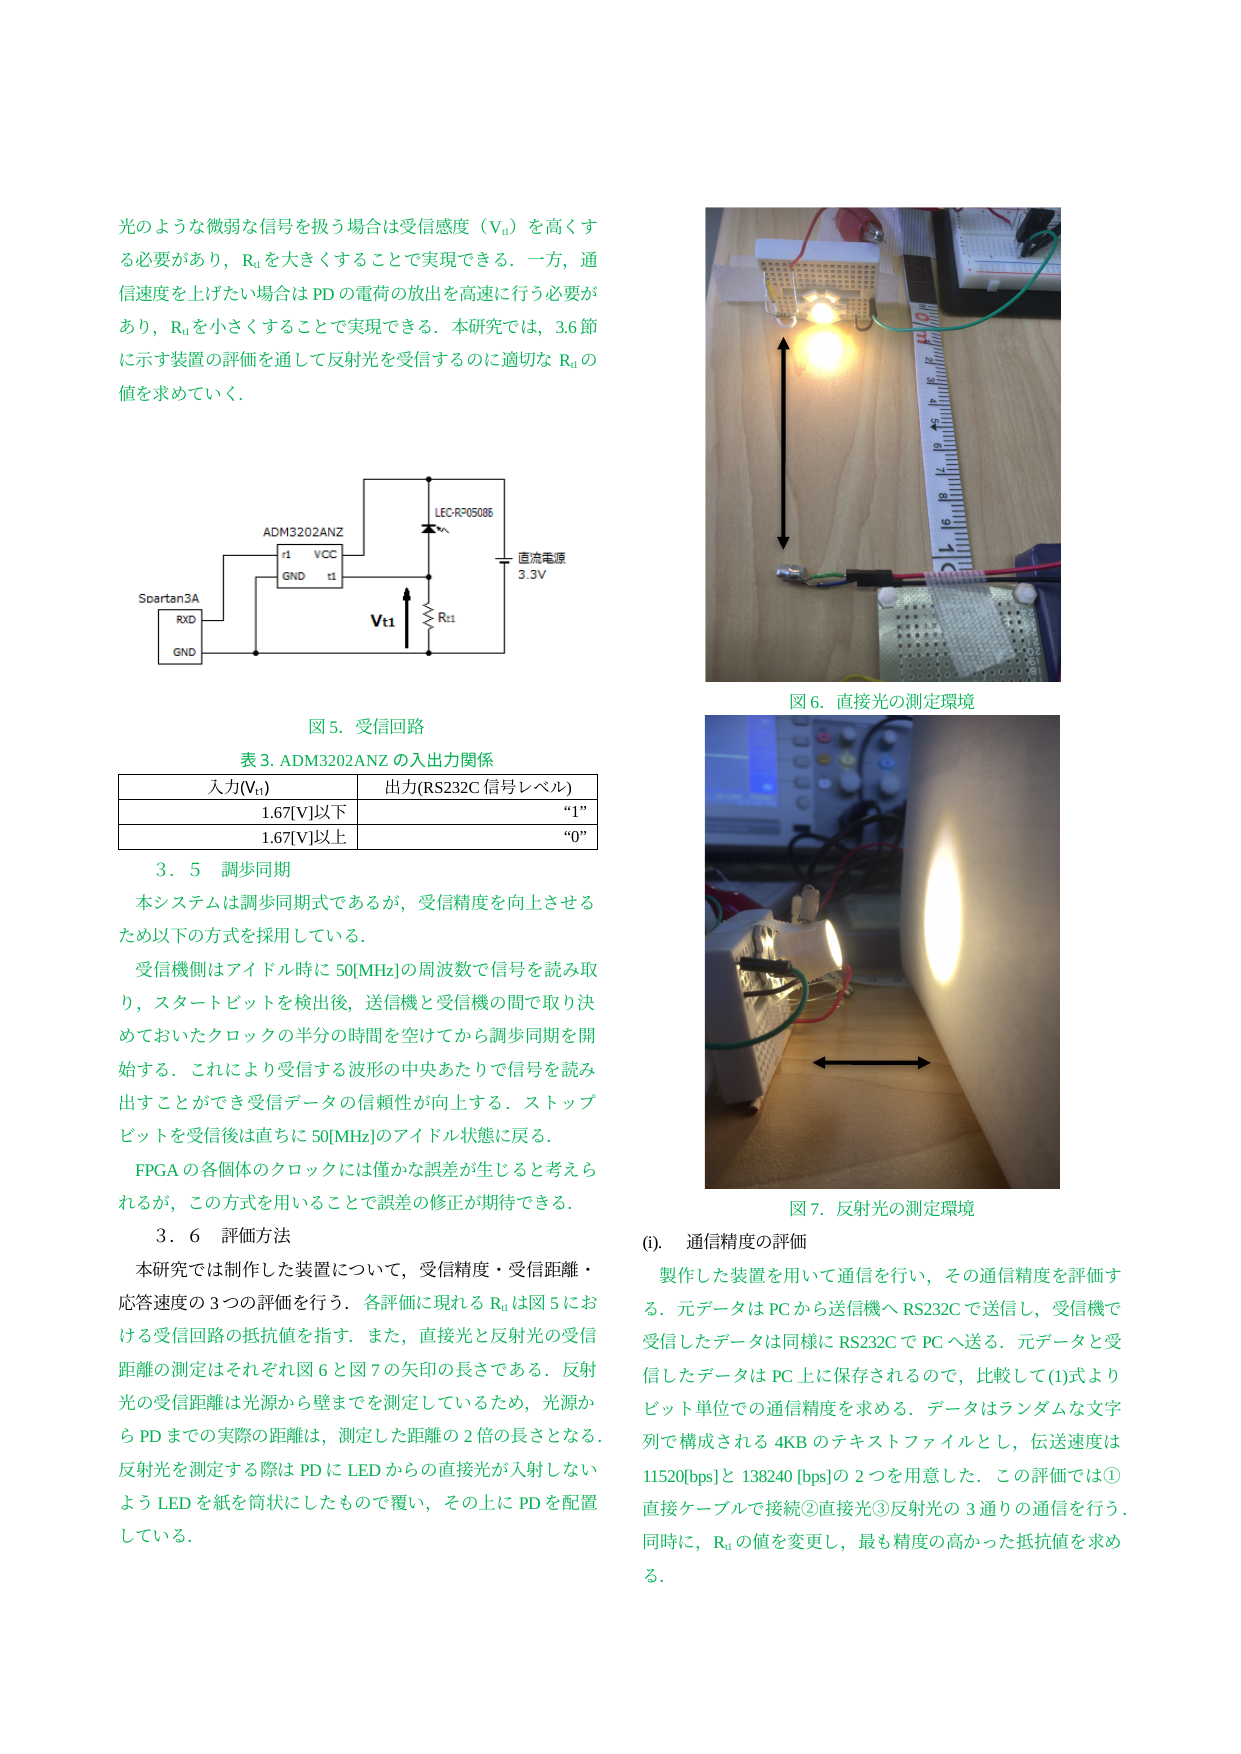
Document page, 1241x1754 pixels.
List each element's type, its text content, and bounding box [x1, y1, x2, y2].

text ３．５ 調歩同期 [118, 850, 598, 883]
text 製作した装置を用いて通信を行い，その通信精度を評価する．元データはPCから送信機へRS232Cで送信し，受信機で受信したデータは同様にRS232CでPCへ送る．元データと受信したデータはPC上に保存されるので，比較して(1)式よりビット単位での通信精度を求める．データはランダムな文字列で構成される4KBのテキストファイルとし，伝送速度は11520[bps]と138240 [bps]の2つを用意した．この評価では①直接ケーブルで接続②直接光③反射光の3通りの通信を行う．同時に，Rt1の値を変更し，最も精度の高かった抵抗値を求める． [642, 1255, 1122, 1589]
table_cell “1” [358, 800, 597, 823]
picture [119, 406, 597, 707]
text 受信機側はアイドル時に50[MHz]の周波数で信号を読み取り，スタートビットを検出後，送信機と受信機の間で取り決めておいたクロックの半分の時間を空けてから調歩同期を開始する．これにより受信する波形の中央あたりで信号を読み出すことができ受信データの信頼性が向上する．ストップビットを受信後は直ちに50[MHz]のアイドル状態に戻る． [118, 949, 598, 1149]
table_header 出力(RS232C信号レベル) [358, 775, 597, 798]
list 通信精度の評価 [642, 1222, 1122, 1255]
table_cell “0” [358, 825, 597, 848]
picture [704, 715, 1060, 1189]
text 表3. ADM3202ANZの入出力関係 [118, 740, 598, 773]
table_cell 1.67[V]以上 [119, 825, 357, 848]
picture [706, 208, 1061, 681]
text 本システムは調歩同期式であるが，受信精度を向上させるため以下の方式を採用している． [118, 883, 598, 949]
table_cell 1.67[V]以下 [119, 800, 357, 823]
text 図7．反射光の測定環境 [642, 1189, 1122, 1222]
text ３．６ 評価方法 [118, 1216, 598, 1249]
text 図6．直接光の測定環境 [642, 682, 1122, 715]
table_header 入力(Vt1) [119, 775, 357, 798]
text 図5．受信回路 [118, 707, 598, 740]
text FPGAの各個体のクロックには僅かな誤差が生じると考えられるが，この方式を用いることで誤差の修正が期待できる． [118, 1149, 598, 1216]
text 本研究では制作した装置について，受信精度・受信距離・応答速度の3つの評価を行う．各評価に現れるRt1は図5における受信回路の抵抗値を指す．また，直接光と反射光の受信距離の測定はそれぞれ図6と図7の矢印の長さである．反射光の受信距離は光源から壁までを測定しているため，光源からPDまでの実際の距離は，測定した距離の2倍の長さとなる．反射光を測定する際はPDにLEDからの直接光が入射しないようLEDを紙を筒状にしたもので覆い，その上にPDを配置している． [118, 1249, 598, 1549]
